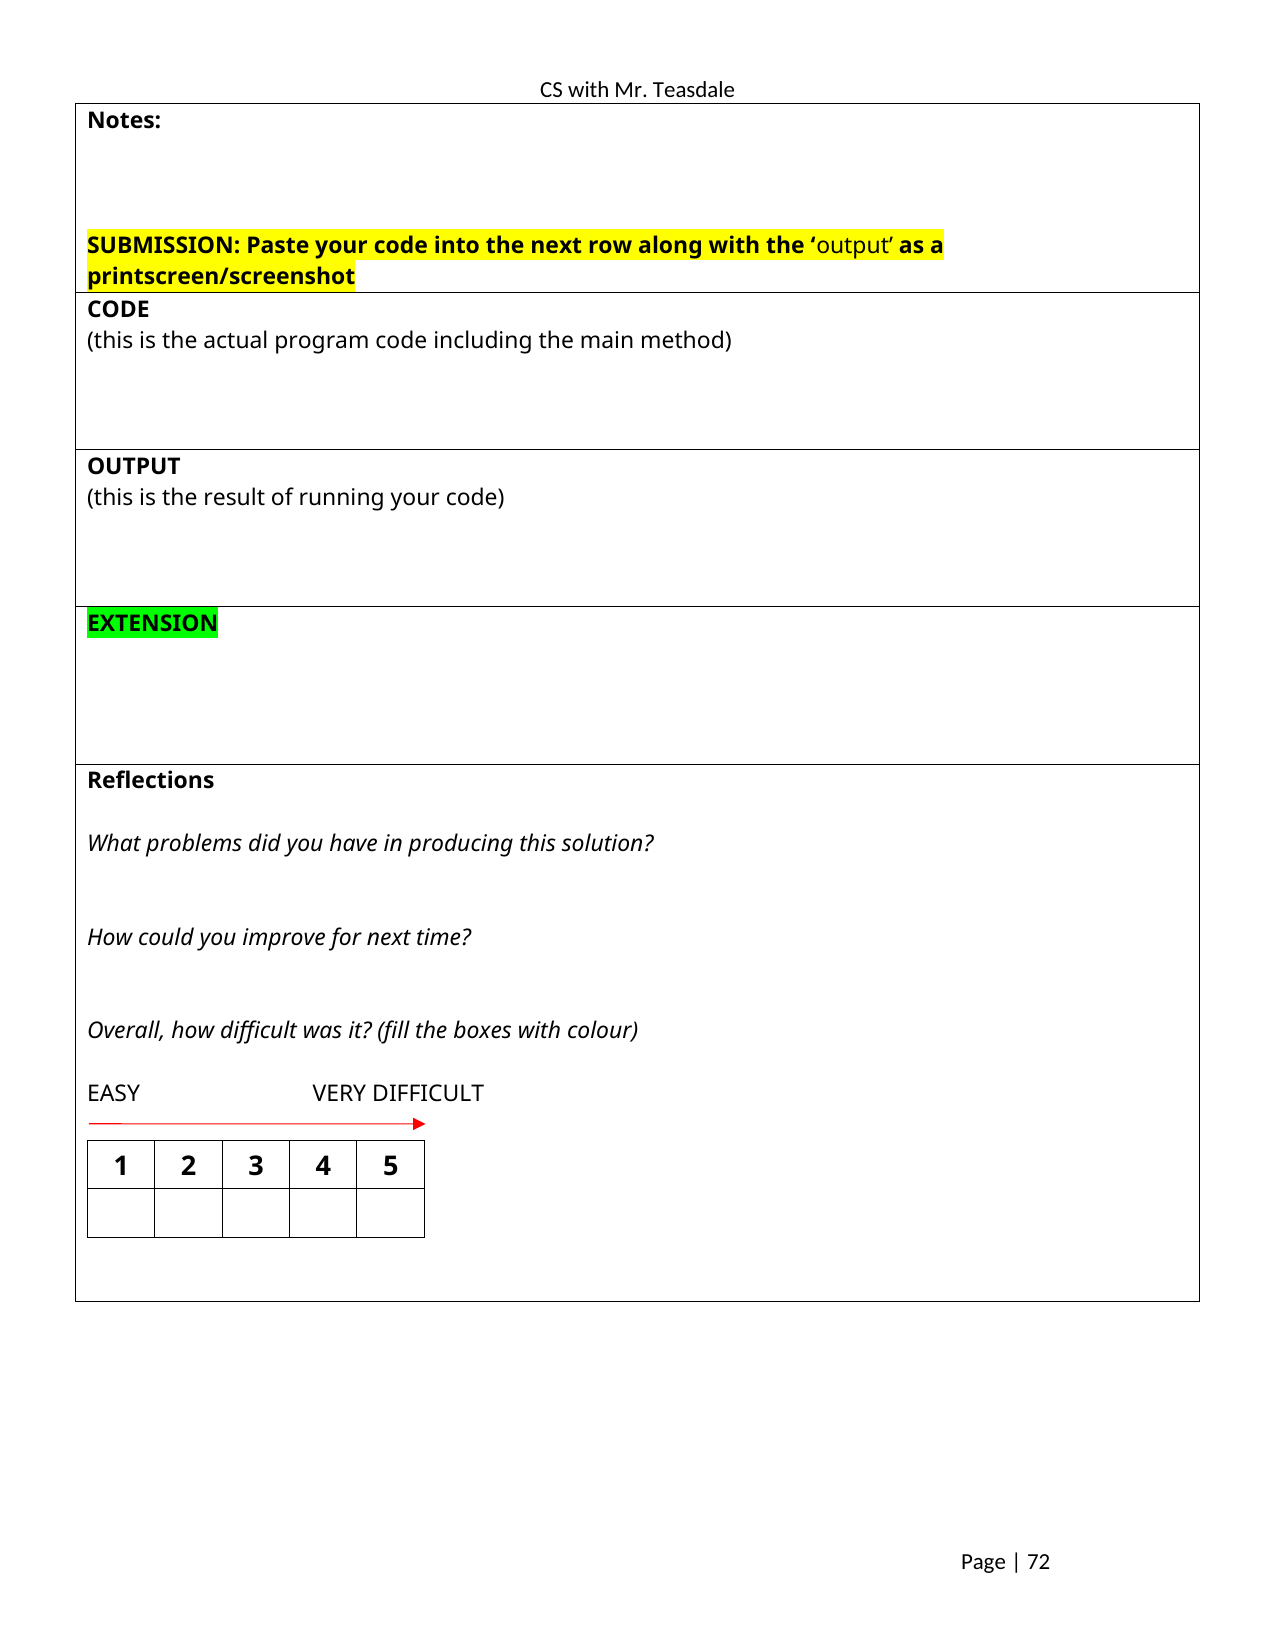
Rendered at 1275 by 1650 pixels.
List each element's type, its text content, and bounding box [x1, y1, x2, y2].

table_cell Reflections What problems did you have in producing this solution? How could you improve for next time? Overall, how difficult was it? (fill the boxes with colour) EASY VERY DIFFICULT [76, 765, 1199, 1301]
table_cell CODE (this is the actual program code including the main method) [76, 293, 1199, 449]
table_cell OUTPUT (this is the result of running your code) [76, 450, 1199, 606]
table_header Notes: SUBMISSION: Paste your code into the next row along with the ‘output’ as a printscreen/screenshot [76, 104, 1199, 292]
table_cell EXTENSION [76, 607, 1199, 763]
